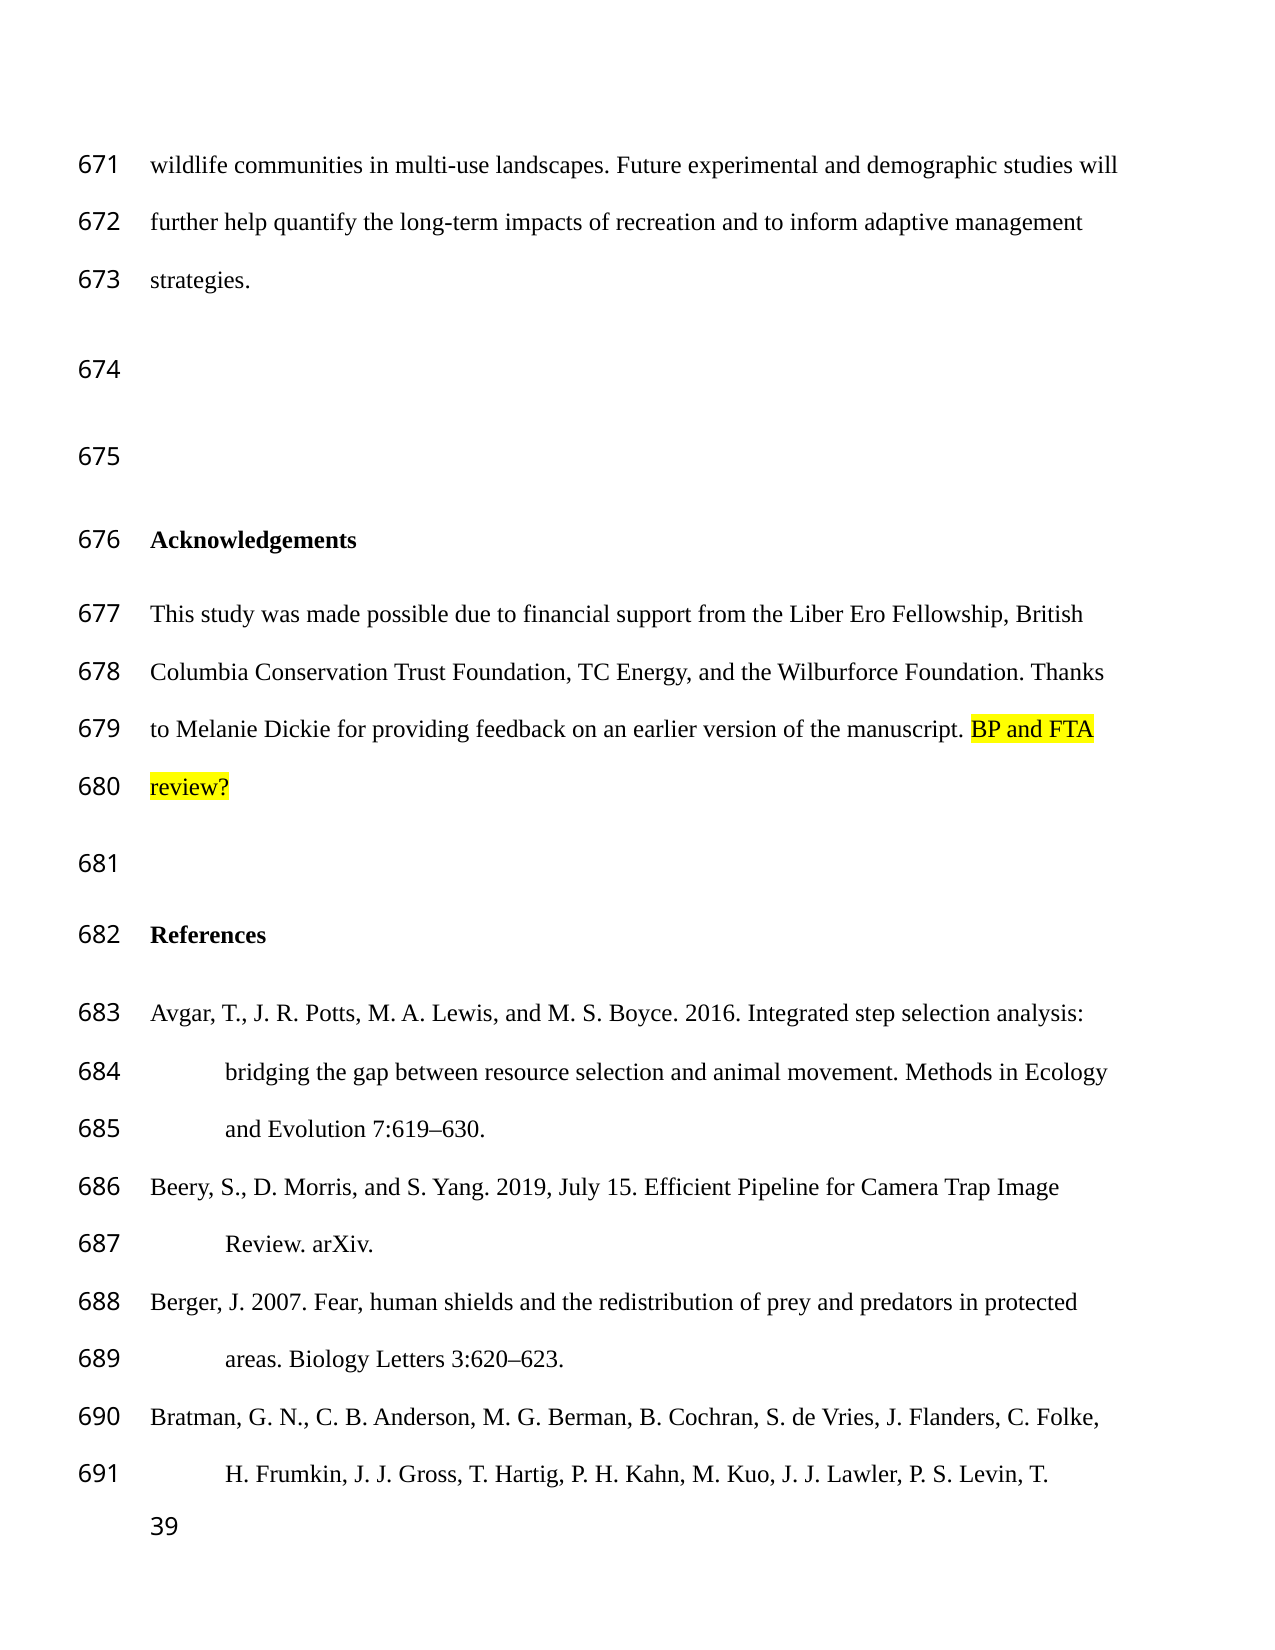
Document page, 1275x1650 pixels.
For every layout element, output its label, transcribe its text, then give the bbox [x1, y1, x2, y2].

text Berger, J. 2007. Fear, human shields and the redistribution of prey and predators in protected areas. Biology Letters 3:620–623. [150, 1287, 1125, 1373]
text References [150, 920, 1125, 949]
text Avgar, T., J. R. Potts, M. A. Lewis, and M. S. Boyce. 2016. Integrated step selection analysis: bridging the gap between resource selection and animal movement. Methods in Ecology and Evolution 7:619–630. [150, 994, 1125, 1143]
text Beery, S., D. Morris, and S. Yang. 2019, July 15. Efficient Pipeline for Camera Trap Image Review. arXiv. [150, 1172, 1125, 1258]
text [150, 1402, 1125, 1488]
text Acknowledgements [150, 525, 1125, 554]
text This study was made possible due to financial support from the Liber Ero Fellowship, British Columbia Conservation Trust Foundation, TC Energy, and the Wilburforce Foundation. Thanks to Melanie Dickie for providing feedback on an earlier version of the manuscript. BP and FTA review? [150, 599, 1125, 800]
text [150, 150, 1125, 294]
